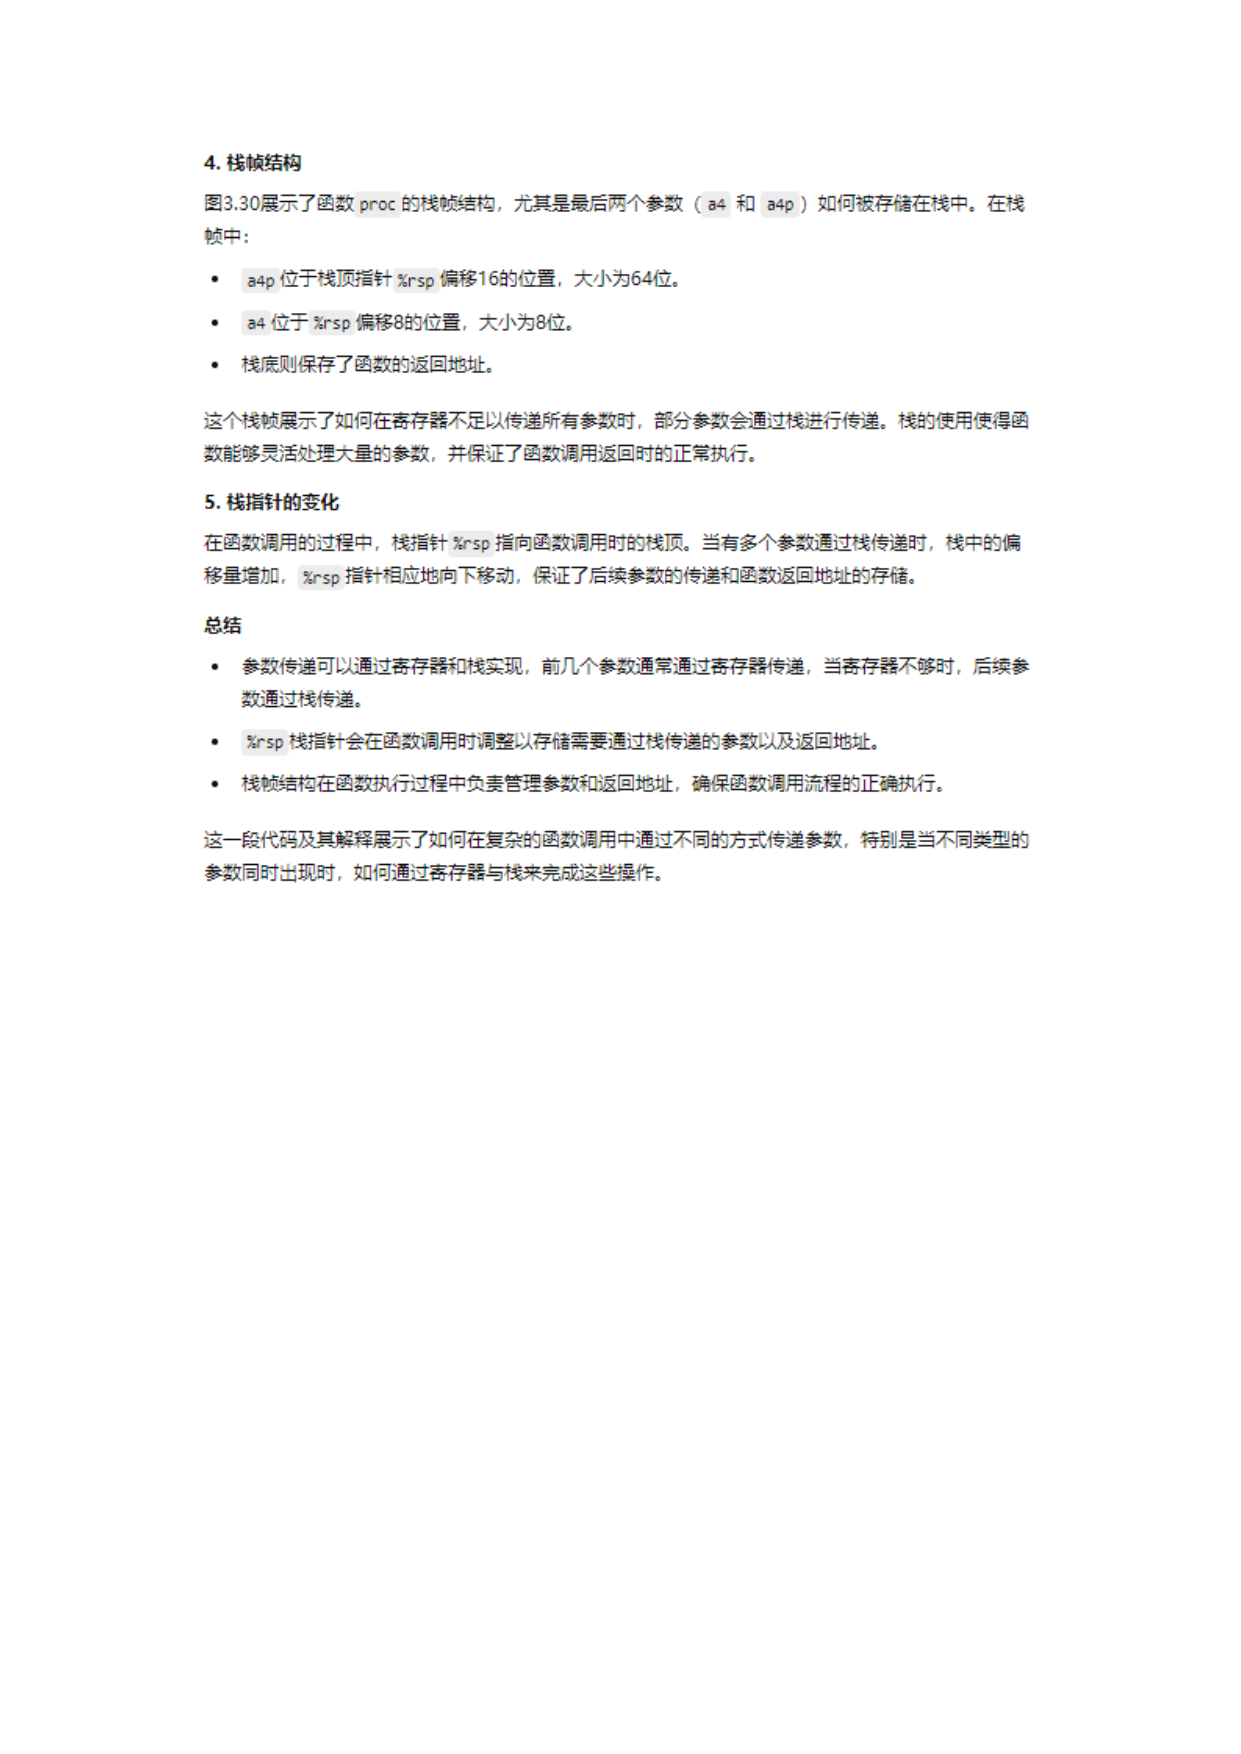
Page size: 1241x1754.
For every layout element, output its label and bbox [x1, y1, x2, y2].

picture [187, 151, 1158, 889]
